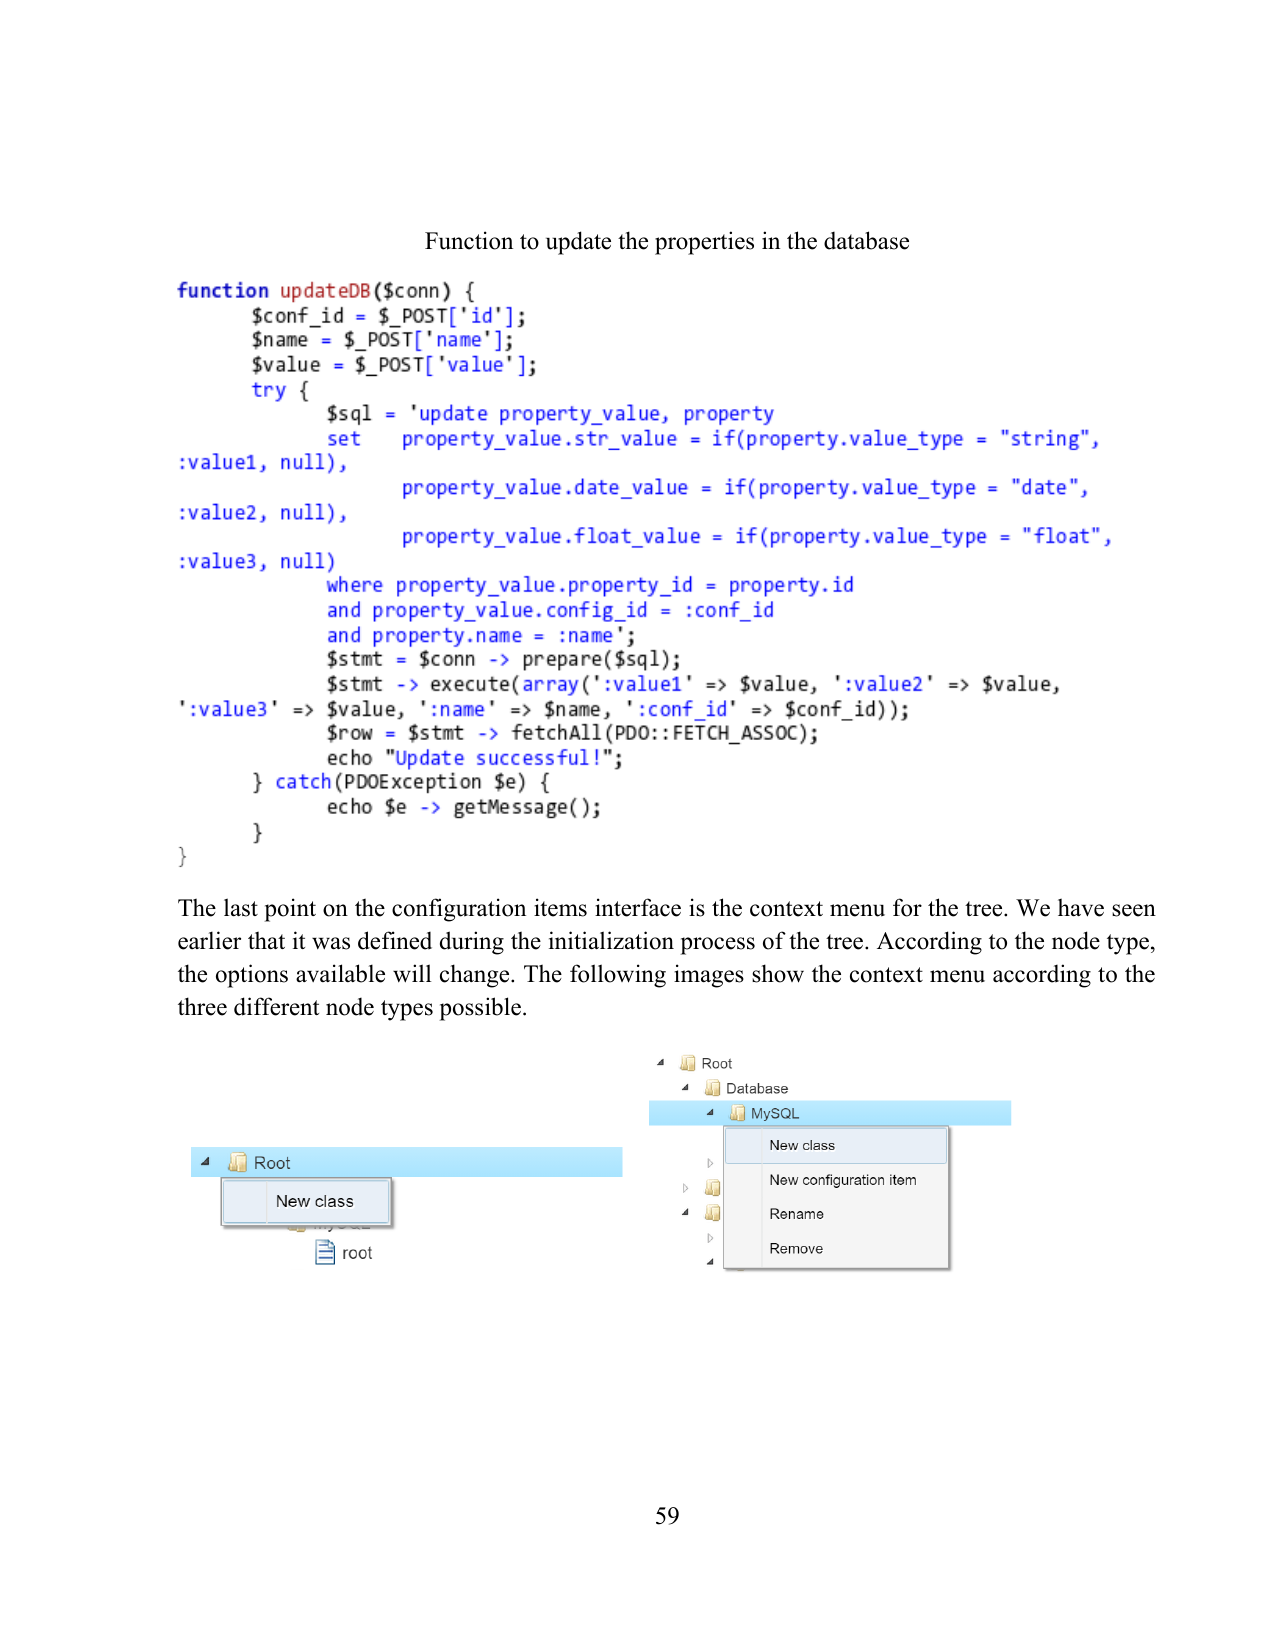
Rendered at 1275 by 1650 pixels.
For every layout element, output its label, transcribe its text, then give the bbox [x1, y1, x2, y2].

text The last point on the configuration items interface is the context menu for the tree. We have seen earlier that it was defined during the initialization process of the tree. According to the node type, the options available will change. The following images show the context menu according to the three different node types possible. [177, 893, 1157, 1021]
picture [177, 1046, 1020, 1274]
text Function to update the properties in the database [177, 226, 1157, 254]
